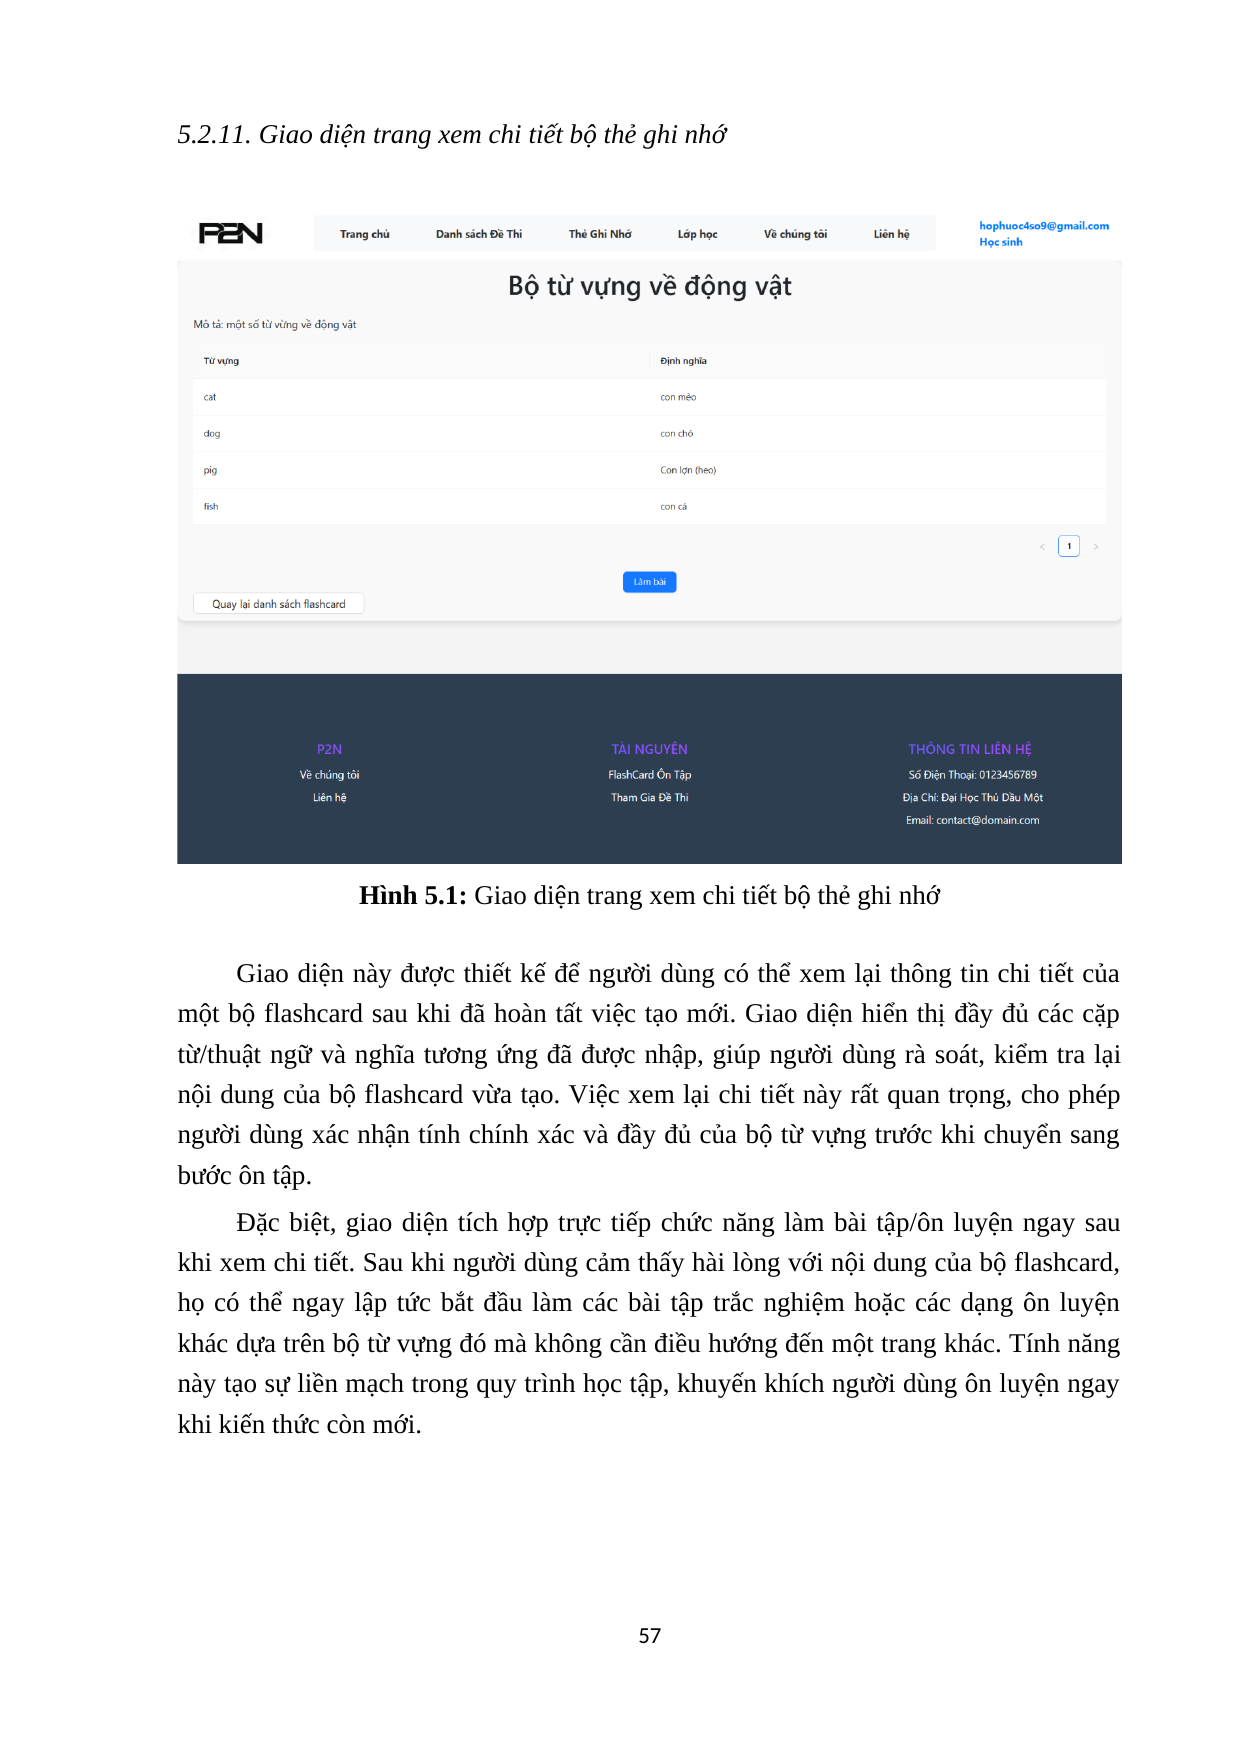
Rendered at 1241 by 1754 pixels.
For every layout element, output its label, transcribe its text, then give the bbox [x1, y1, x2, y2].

picture [177, 205, 1122, 864]
text Giao diện trang xem chi tiết bộ thẻ ghi nhớ [177, 118, 1122, 149]
text Đặc biệt, giao diện tích hợp trực tiếp chức năng làm bài tập/ôn luyện ngay sau khi xem chi tiết. Sau khi người dùng cảm thấy hài lòng với nội dung của bộ flashcard, họ có thể ngay lập tức bắt đầu làm các bài tập trắc nghiệm hoặc các dạng ôn luyện khác dựa trên bộ từ vựng đó mà không cần điều hướng đến một trang khác. Tính năng này tạo sự liền mạch trong quy trình học tập, khuyến khích người dùng ôn luyện ngay khi kiến thức còn mới. [177, 1206, 1122, 1439]
text Giao diện này được thiết kế để người dùng có thể xem lại thông tin chi tiết của một bộ flashcard sau khi đã hoàn tất việc tạo mới. Giao diện hiển thị đầy đủ các cặp từ/thuật ngữ và nghĩa tương ứng đã được nhập, giúp người dùng rà soát, kiểm tra lại nội dung của bộ flashcard vừa tạo. Việc xem lại chi tiết này rất quan trọng, cho phép người dùng xác nhận tính chính xác và đầy đủ của bộ từ vựng trước khi chuyển sang bước ôn tập. [177, 957, 1122, 1190]
text Giao diện trang xem chi tiết bộ thẻ ghi nhớ [177, 879, 1122, 910]
